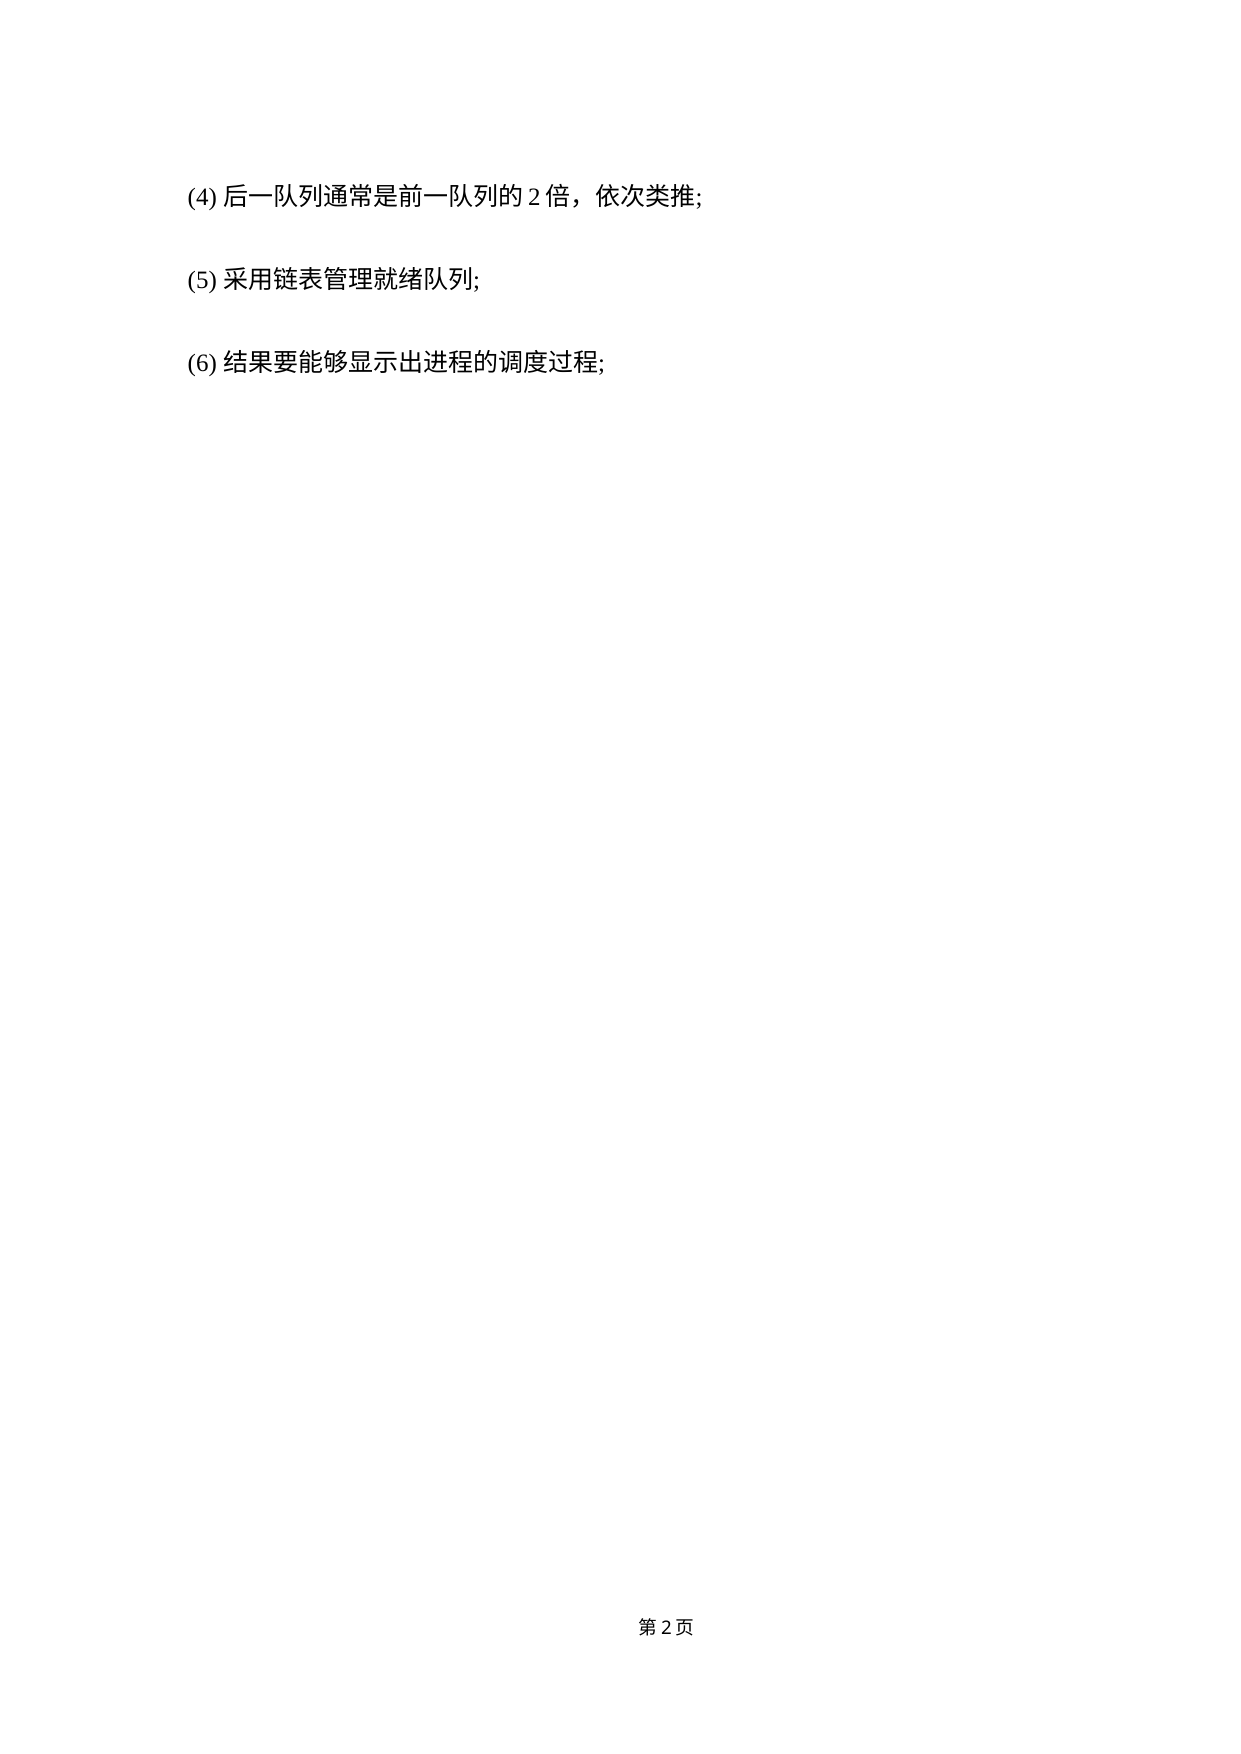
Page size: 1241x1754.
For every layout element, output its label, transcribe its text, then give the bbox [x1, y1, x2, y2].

list 采用链表管理就绪队列; [187, 245, 1053, 310]
list 后一队列通常是前一队列的2倍，依次类推; [187, 162, 1053, 227]
list 结果要能够显示出进程的调度过程; [187, 328, 1053, 393]
